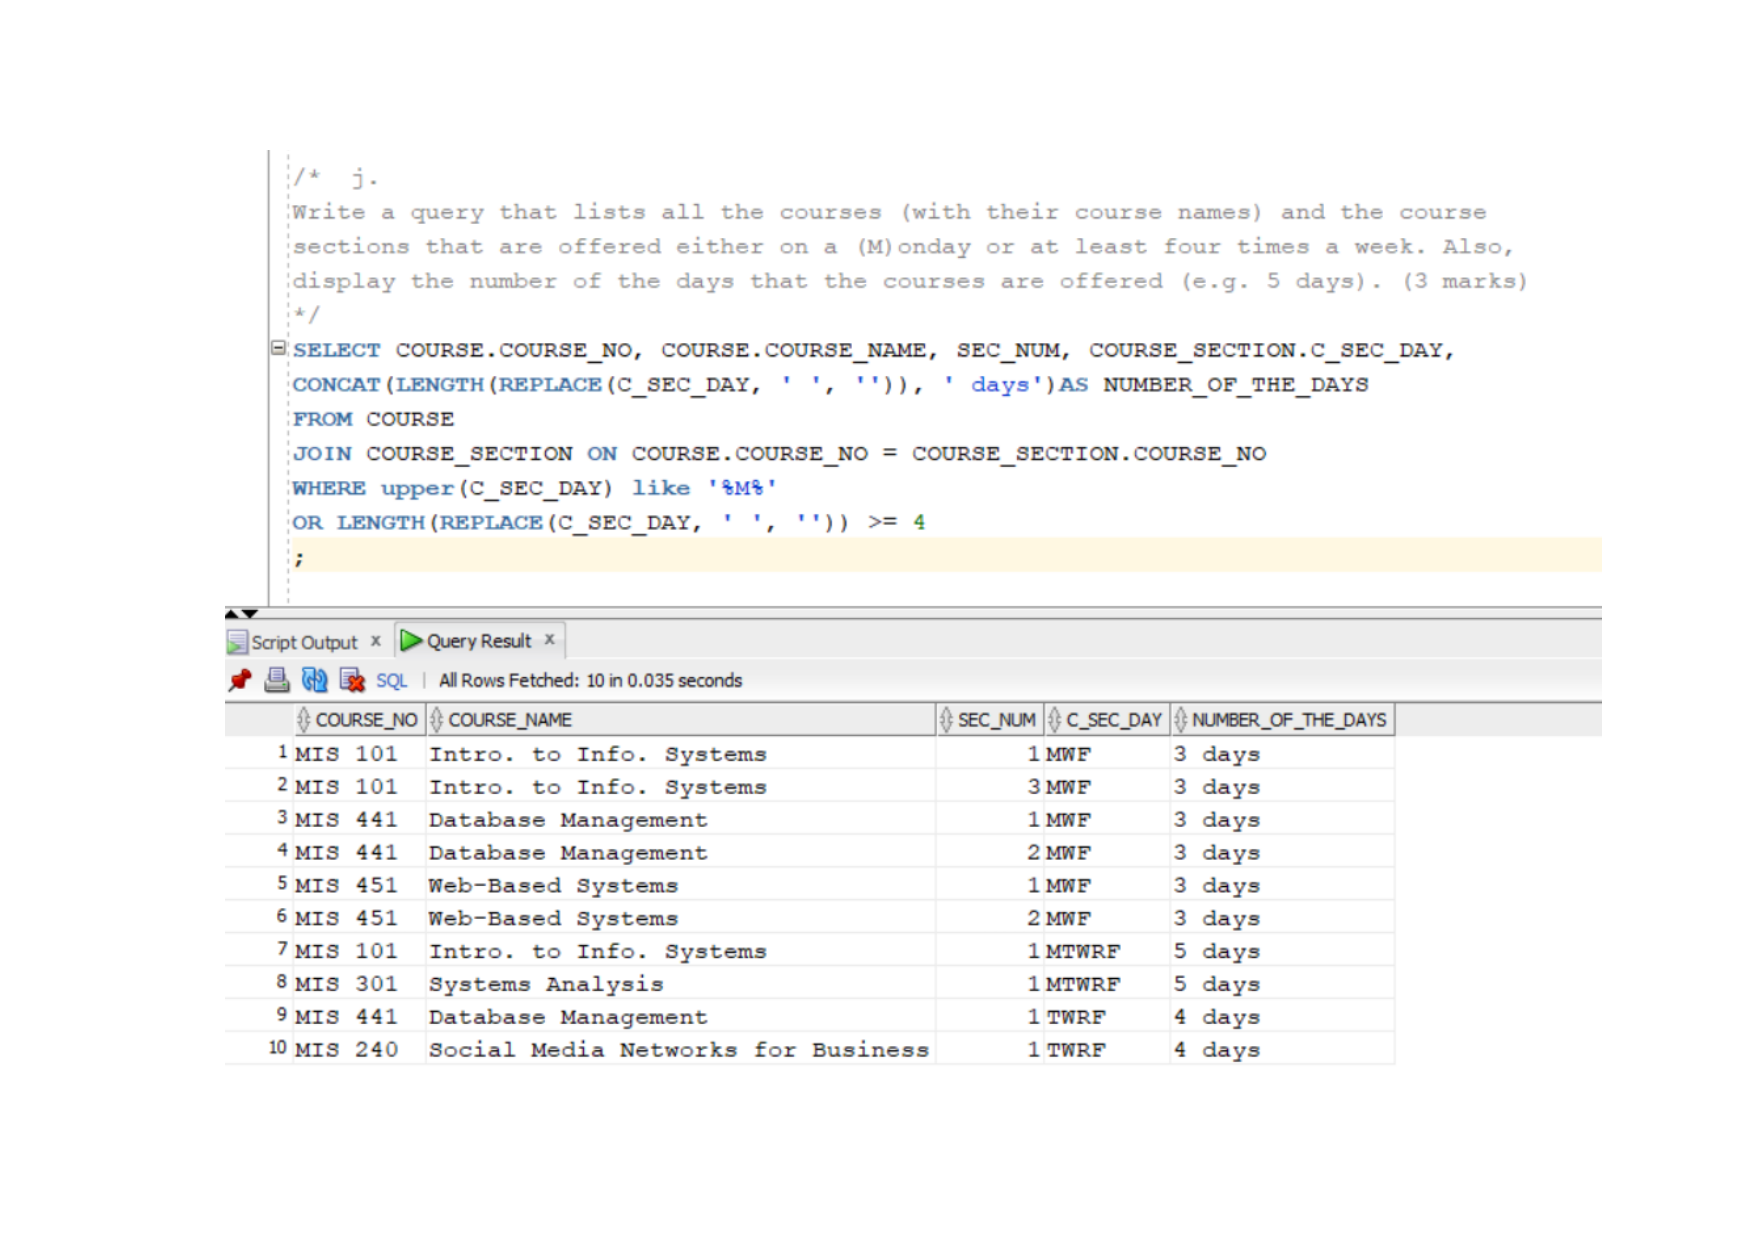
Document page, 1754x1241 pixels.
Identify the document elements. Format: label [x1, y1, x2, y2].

picture [225, 150, 1602, 1091]
